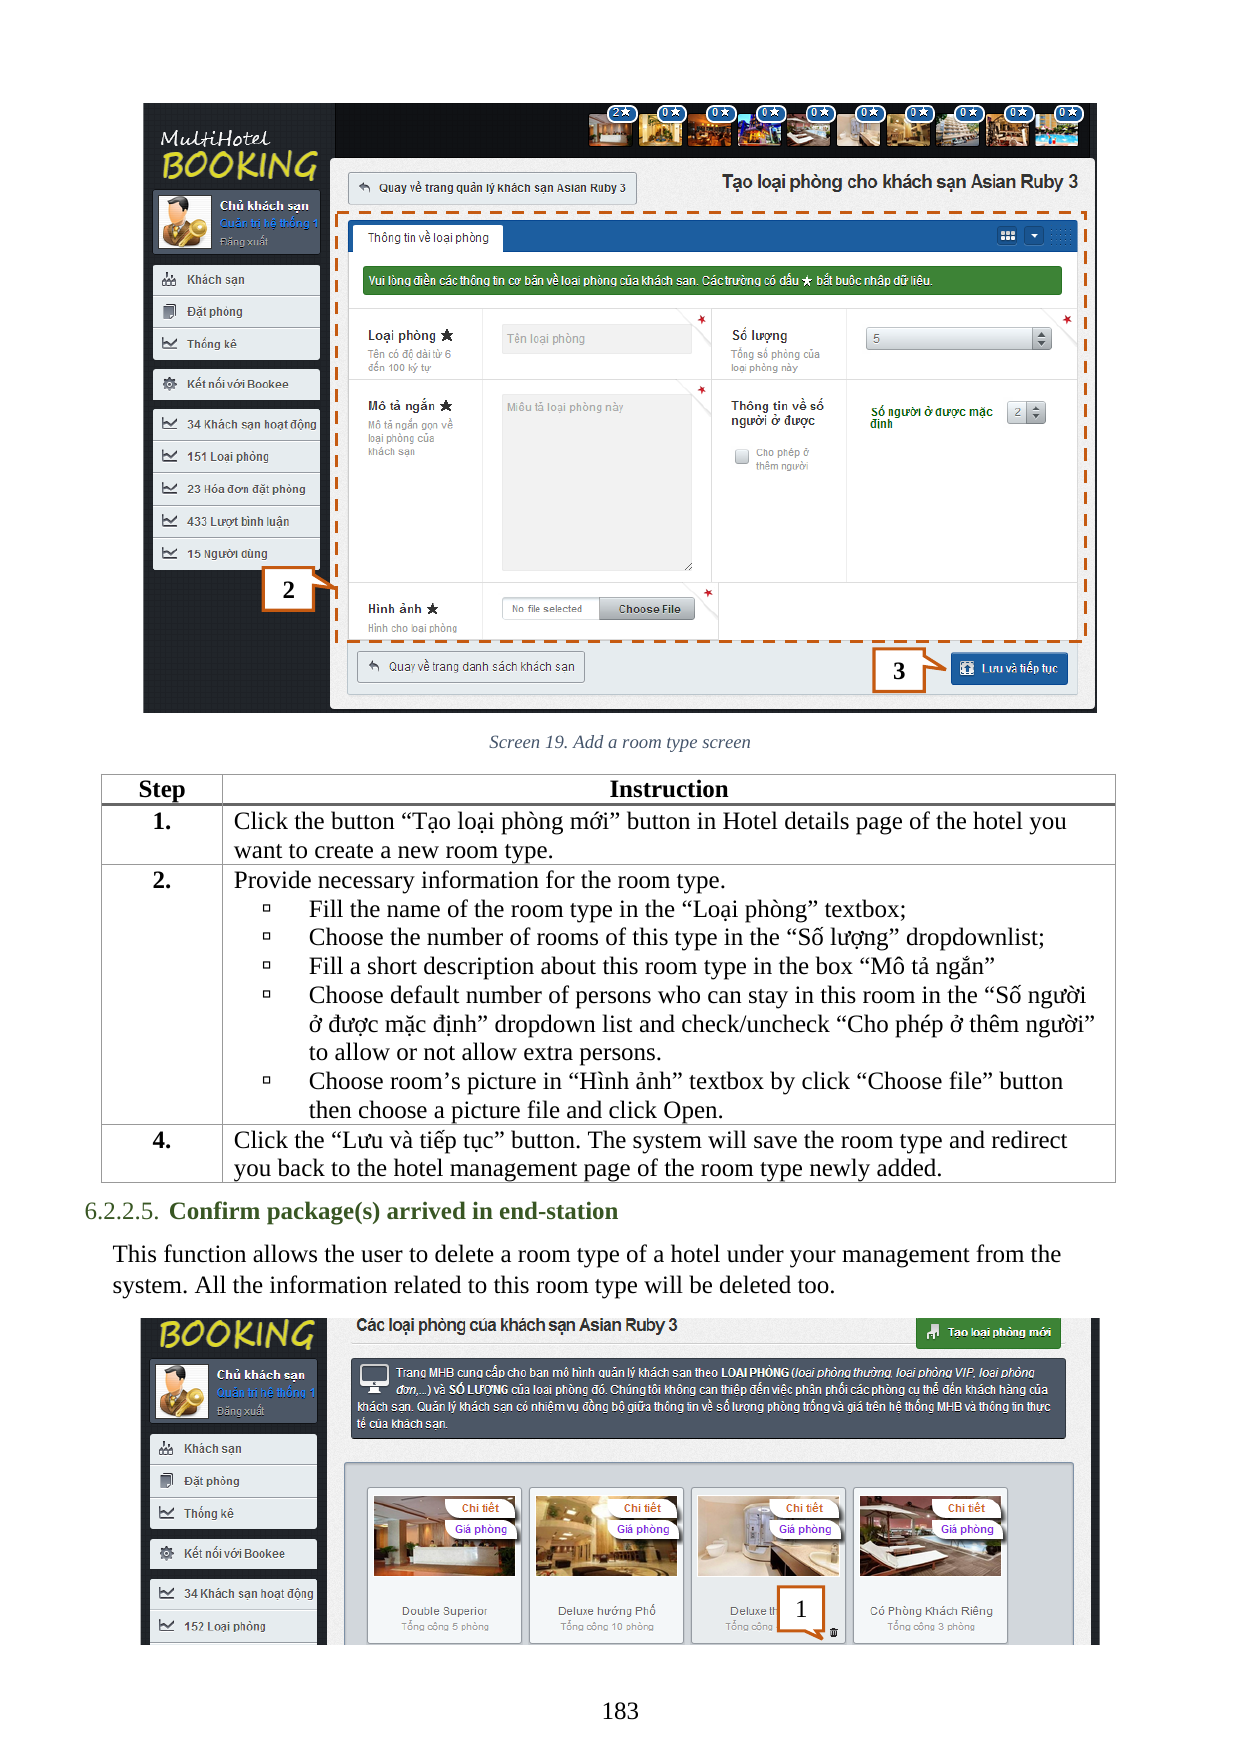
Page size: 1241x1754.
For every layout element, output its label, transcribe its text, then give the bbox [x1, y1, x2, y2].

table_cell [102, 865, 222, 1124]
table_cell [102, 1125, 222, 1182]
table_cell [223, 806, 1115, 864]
text This function allows the user to delete a room type of a hotel under your management from the system. All the information related to this room type will be deleted too. [112, 1239, 1128, 1299]
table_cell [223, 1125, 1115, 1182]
subtitle Confirm package(s) arrived in end-station [159, 1196, 1128, 1224]
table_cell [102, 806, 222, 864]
picture [140, 1318, 1100, 1645]
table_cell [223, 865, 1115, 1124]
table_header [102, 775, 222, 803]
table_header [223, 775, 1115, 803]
picture [143, 103, 1097, 713]
